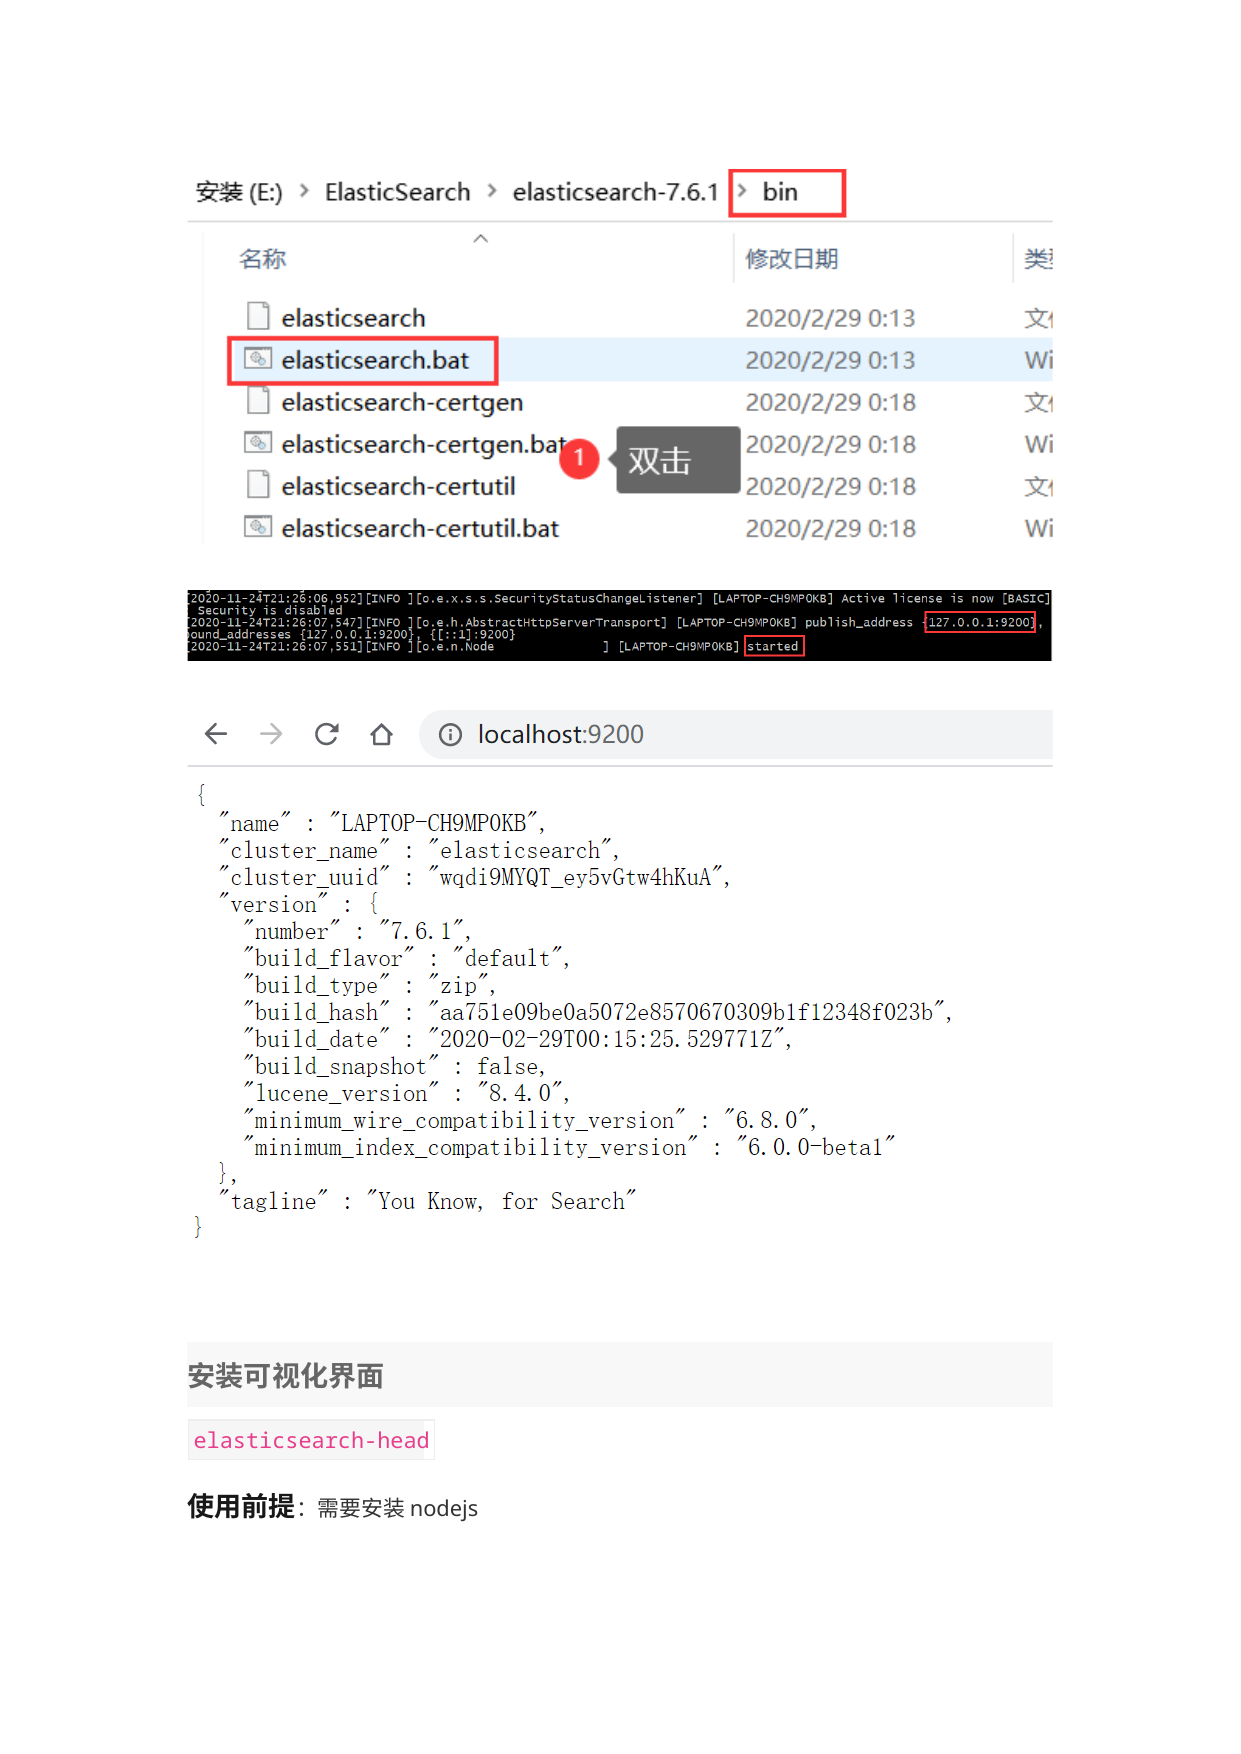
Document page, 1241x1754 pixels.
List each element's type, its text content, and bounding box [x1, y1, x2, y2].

text 安装可视化界面 [187, 1342, 1053, 1407]
picture [187, 590, 1053, 661]
text 使用前提：需要安装nodejs [187, 1472, 1053, 1537]
picture [187, 710, 1053, 1307]
picture [187, 169, 1053, 545]
text elasticsearch-head [187, 1407, 1053, 1472]
